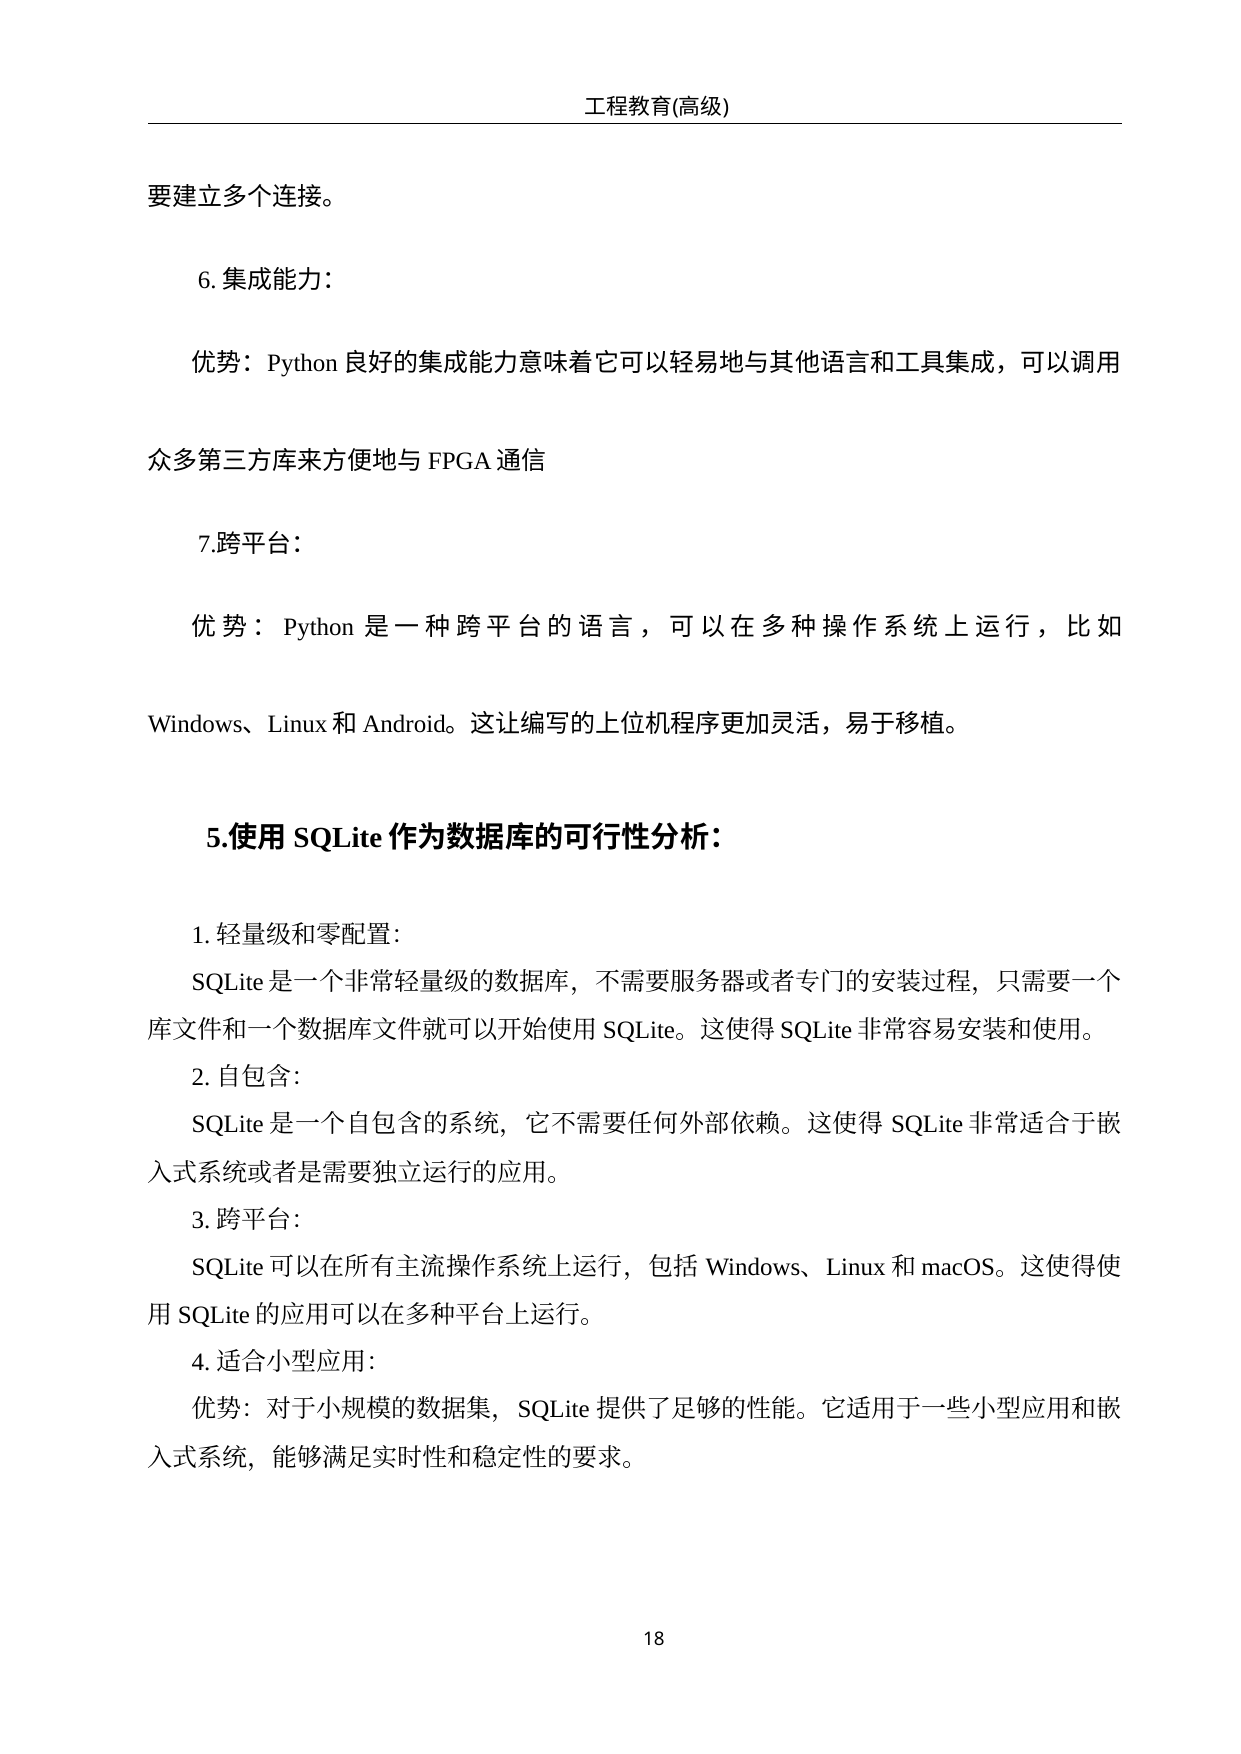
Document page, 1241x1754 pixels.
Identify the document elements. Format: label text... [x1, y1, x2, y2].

text SQLite是一个自包含的系统，它不需要任何外部依赖。这使得SQLite非常适合于嵌入式系统或者是需要独立运行的应用。 [148, 1107, 1122, 1189]
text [148, 162, 1122, 227]
text 6. 集成能力： [148, 245, 1122, 310]
text SQLite可以在所有主流操作系统上运行，包括Windows、Linux和macOS。这使得使用SQLite的应用可以在多种平台上运行。 [148, 1250, 1122, 1331]
text 3. 跨平台： [148, 1203, 1122, 1236]
text 优势：对于小规模的数据集，SQLite 提供了足够的性能。它适用于一些小型应用和嵌入式系统，能够满足实时性和稳定性的要求。 [148, 1392, 1122, 1474]
text 优势：Python是一种跨平台的语言，可以在多种操作系统上运行，比如Windows、Linux和Android。这让编写的上位机程序更加灵活，易于移植。 [148, 592, 1122, 754]
text SQLite是一个非常轻量级的数据库，不需要服务器或者专门的安装过程，只需要一个库文件和一个数据库文件就可以开始使用SQLite。这使得SQLite非常容易安装和使用。 [148, 965, 1122, 1046]
text 1. 轻量级和零配置： [148, 918, 1122, 951]
text 4. 适合小型应用： [148, 1346, 1122, 1378]
text 优势：Python良好的集成能力意味着它可以轻易地与其他语言和工具集成，可以调用众多第三方库来方便地与FPGA通信 [148, 328, 1122, 491]
text 7.跨平台： [148, 509, 1122, 574]
text 2. 自包含： [148, 1061, 1122, 1093]
subtitle 5.使用 SQLite作为数据库的可行性分析： [148, 802, 1122, 867]
